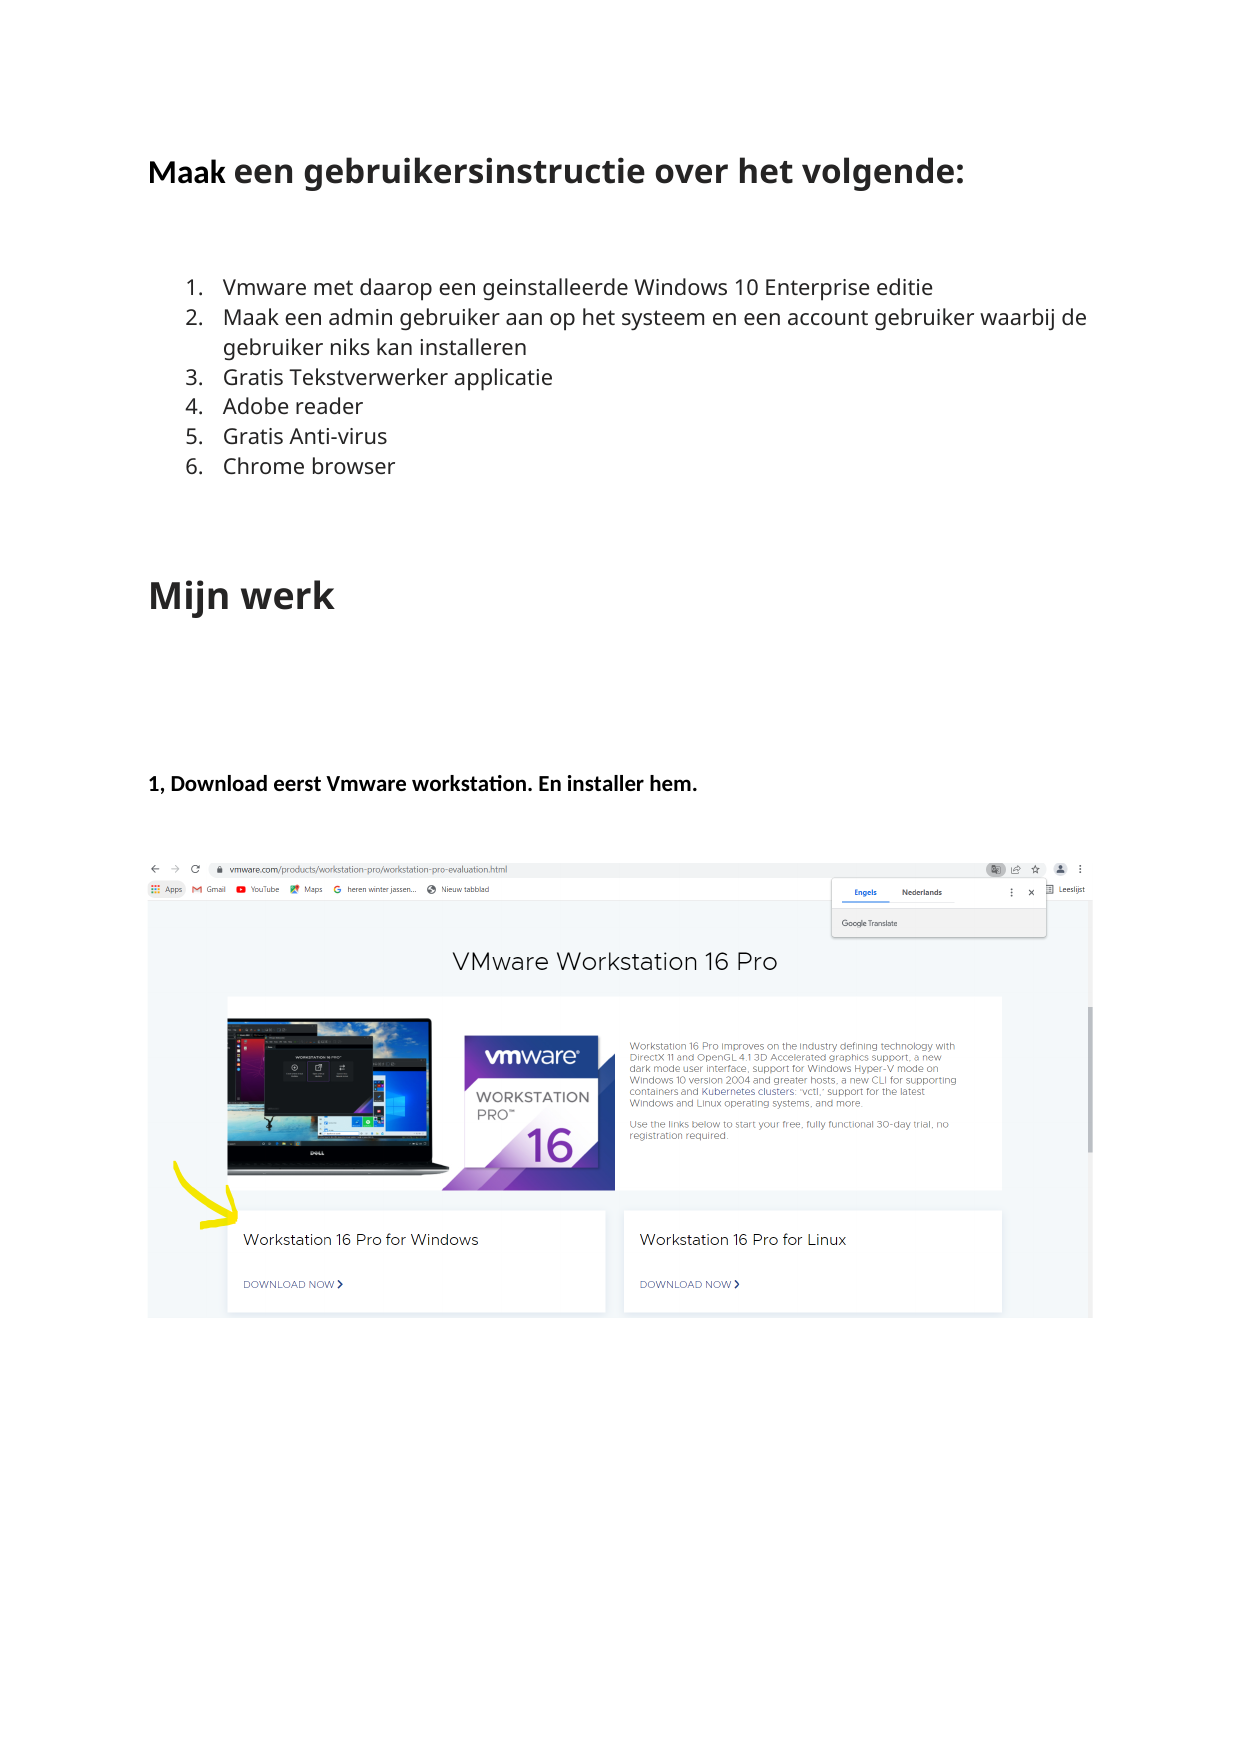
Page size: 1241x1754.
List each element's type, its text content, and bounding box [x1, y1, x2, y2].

list Maak een admin gebruiker aan op het systeem en een account gebruiker waarbij de gebruiker niks kan installeren [185, 302, 1093, 362]
text Mijn werk [148, 569, 1093, 621]
list Adobe reader [185, 391, 1093, 421]
list Chrome browser [185, 451, 1093, 481]
picture [147, 863, 1093, 1318]
list Vmware met daarop een geinstalleerde Windows 10 Enterprise editie [185, 272, 1093, 302]
list Gratis Tekstverwerker applicatie [185, 362, 1093, 391]
text Maak een gebruikersinstructie over het volgende: [148, 148, 1093, 193]
text 1, Download eerst Vmware workstation. En installer hem. [148, 769, 1093, 797]
list Gratis Anti-virus [185, 421, 1093, 451]
